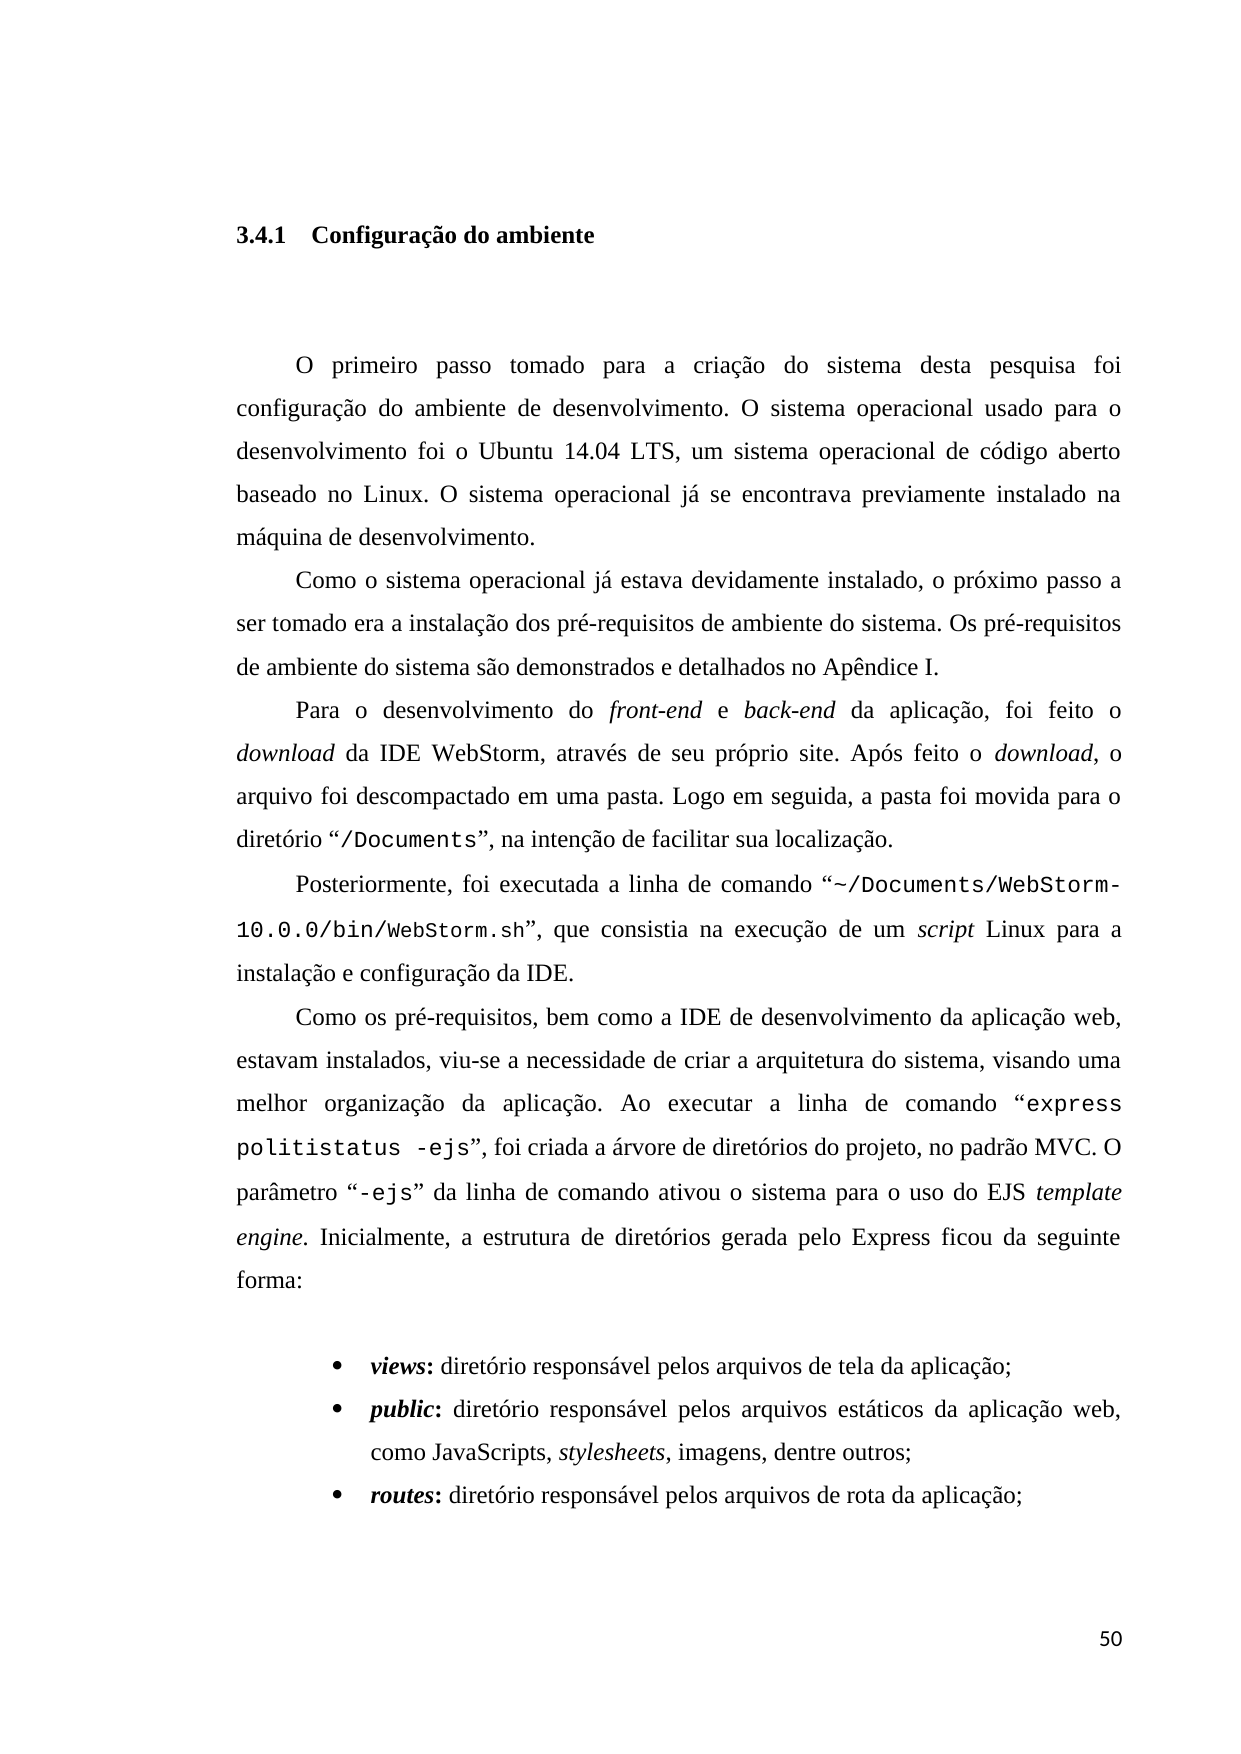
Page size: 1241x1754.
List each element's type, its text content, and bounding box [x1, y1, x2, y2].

text Para o desenvolvimento do front-end e back-end da aplicação, foi feito o download da IDE WebStorm, através de seu próprio site. Após feito o download, o arquivo foi descompactado em uma pasta. Logo em seguida, a pasta foi movida para o diretório “/Documents”, na intenção de facilitar sua localização. [236, 695, 1122, 854]
list public: diretório responsável pelos arquivos estáticos da aplicação web, como JavaScripts, stylesheets, imagens, dentre outros; [333, 1394, 1122, 1466]
subtitle Configuração do ambiente [236, 220, 1122, 249]
list views: diretório responsável pelos arquivos de tela da aplicação; [333, 1351, 1122, 1380]
text O primeiro passo tomado para a criação do sistema desta pesquisa foi configuração do ambiente de desenvolvimento. O sistema operacional usado para o desenvolvimento foi o Ubuntu 14.04 LTS, um sistema operacional de código aberto baseado no Linux. O sistema operacional já se encontrava previamente instalado na máquina de desenvolvimento. [236, 350, 1122, 551]
text Como os pré-requisitos, bem como a IDE de desenvolvimento da aplicação web, estavam instalados, viu-se a necessidade de criar a arquitetura do sistema, visando uma melhor organização da aplicação. Ao executar a linha de comando “express politistatus -ejs”, foi criada a árvore de diretórios do projeto, no padrão MVC. O parâmetro “-ejs” da linha de comando ativou o sistema para o uso do EJS template engine. Inicialmente, a estrutura de diretórios gerada pelo Express ficou da seguinte forma: [236, 1002, 1122, 1293]
list routes: diretório responsável pelos arquivos de rota da aplicação; [333, 1480, 1122, 1509]
text Posteriormente, foi executada a linha de comando “~/Documents/WebStorm-10.0.0/bin/WebStorm.sh”, que consistia na execução de um script Linux para a instalação e configuração da IDE. [236, 869, 1122, 987]
text Como o sistema operacional já estava devidamente instalado, o próximo passo a ser tomado era a instalação dos pré-requisitos de ambiente do sistema. Os pré-requisitos de ambiente do sistema são demonstrados e detalhados no Apêndice I. [236, 565, 1122, 680]
